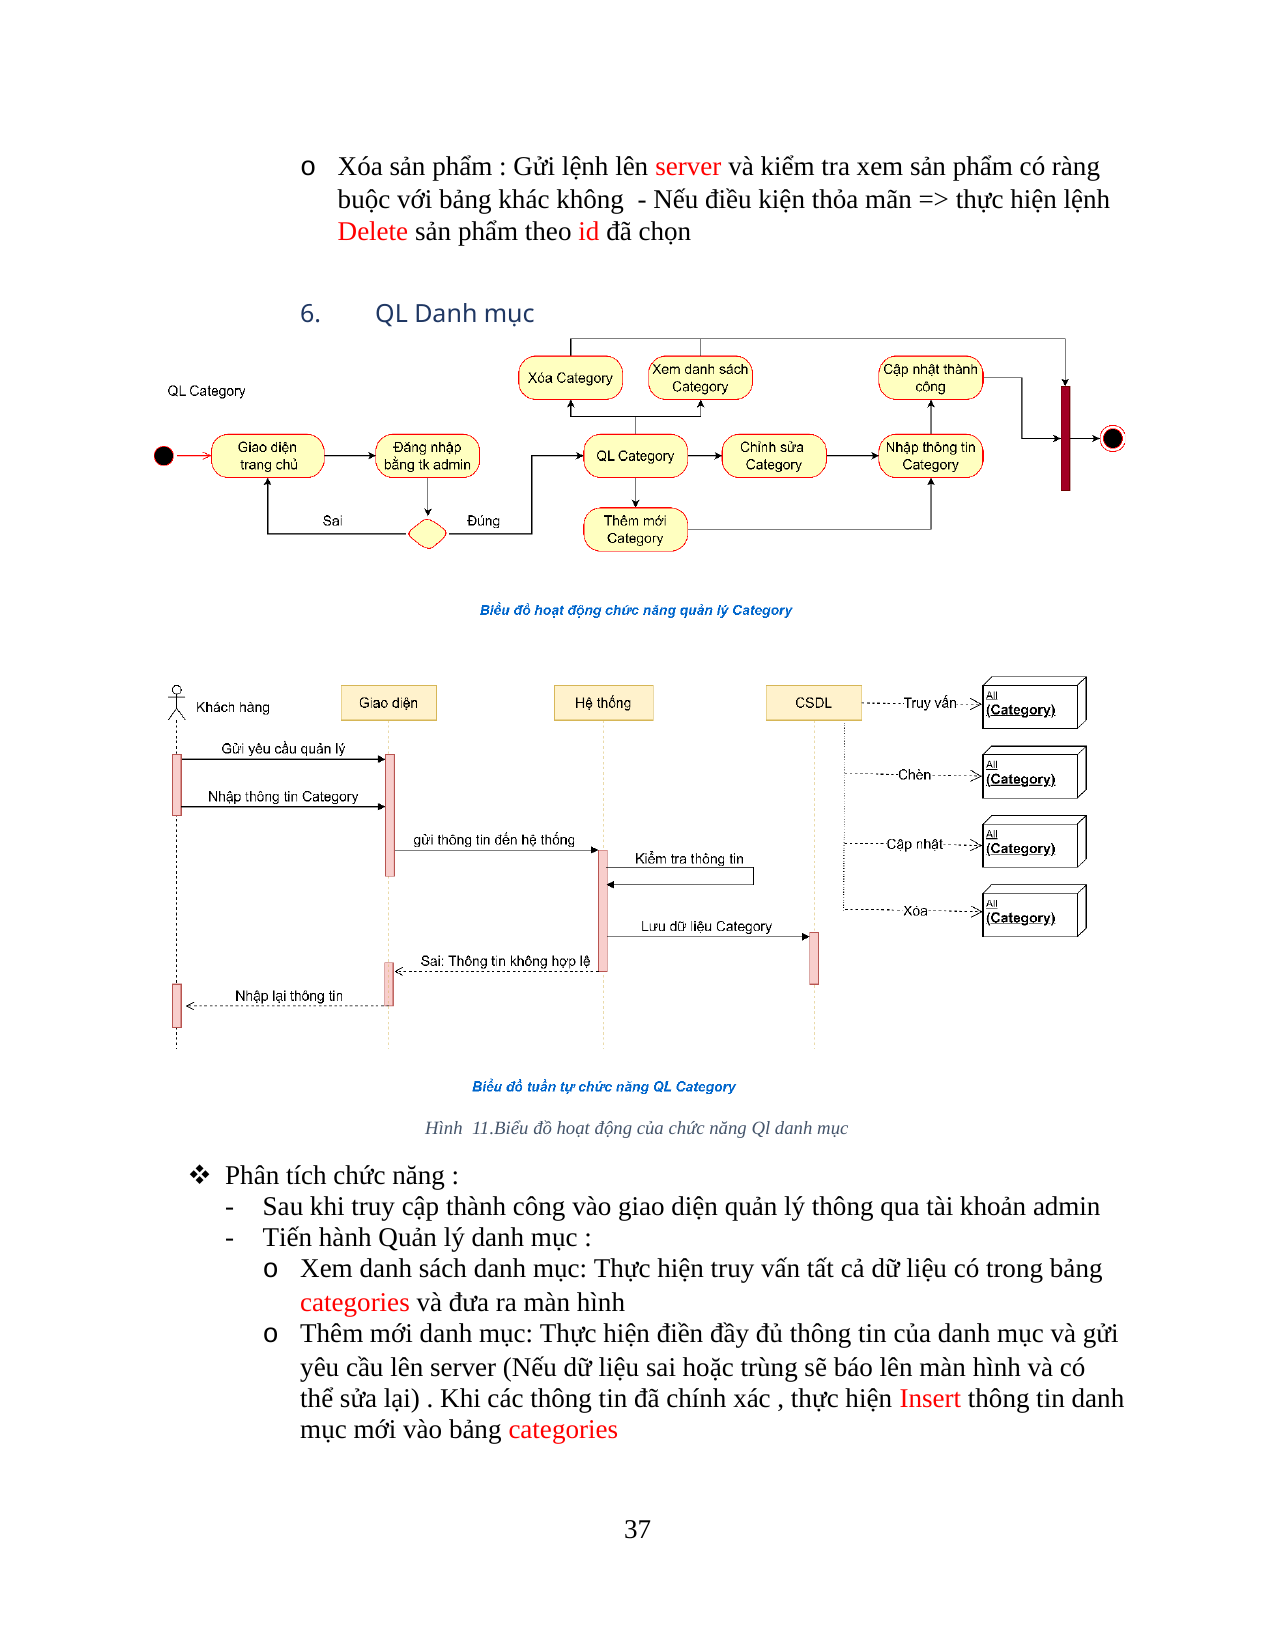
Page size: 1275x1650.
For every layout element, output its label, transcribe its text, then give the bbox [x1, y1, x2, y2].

list Xóa sản phẩm : Gửi lệnh lên server và kiểm tra xem sản phẩm có ràng buộc với bảng khác không - Nếu điều kiện thỏa mãn => thực hiện lệnh Delete sản phẩm theo id đã chọn [300, 150, 1125, 246]
list Thêm mới danh mục: Thực hiện điền đầy đủ thông tin của danh mục và gửi yêu cầu lên server (Nếu dữ liệu sai hoặc trùng sẽ báo lên màn hình và có thể sửa lại) . Khi các thông tin đã chính xác , thực hiện Insert thông tin danh mục mới vào bảng categories [262, 1317, 1125, 1444]
list Sau khi truy cập thành công vào giao diện quản lý thông qua tài khoản admin [225, 1190, 1125, 1221]
list Phân tích chức năng : [187, 1159, 1125, 1190]
picture [150, 332, 1125, 1098]
list Tiến hành Quản lý danh mục : [225, 1221, 1125, 1253]
list Xem danh sách danh mục: Thực hiện truy vấn tất cả dữ liệu có trong bảng categories và đưa ra màn hình [262, 1253, 1125, 1317]
subtitle QL Danh mục [300, 296, 1125, 330]
